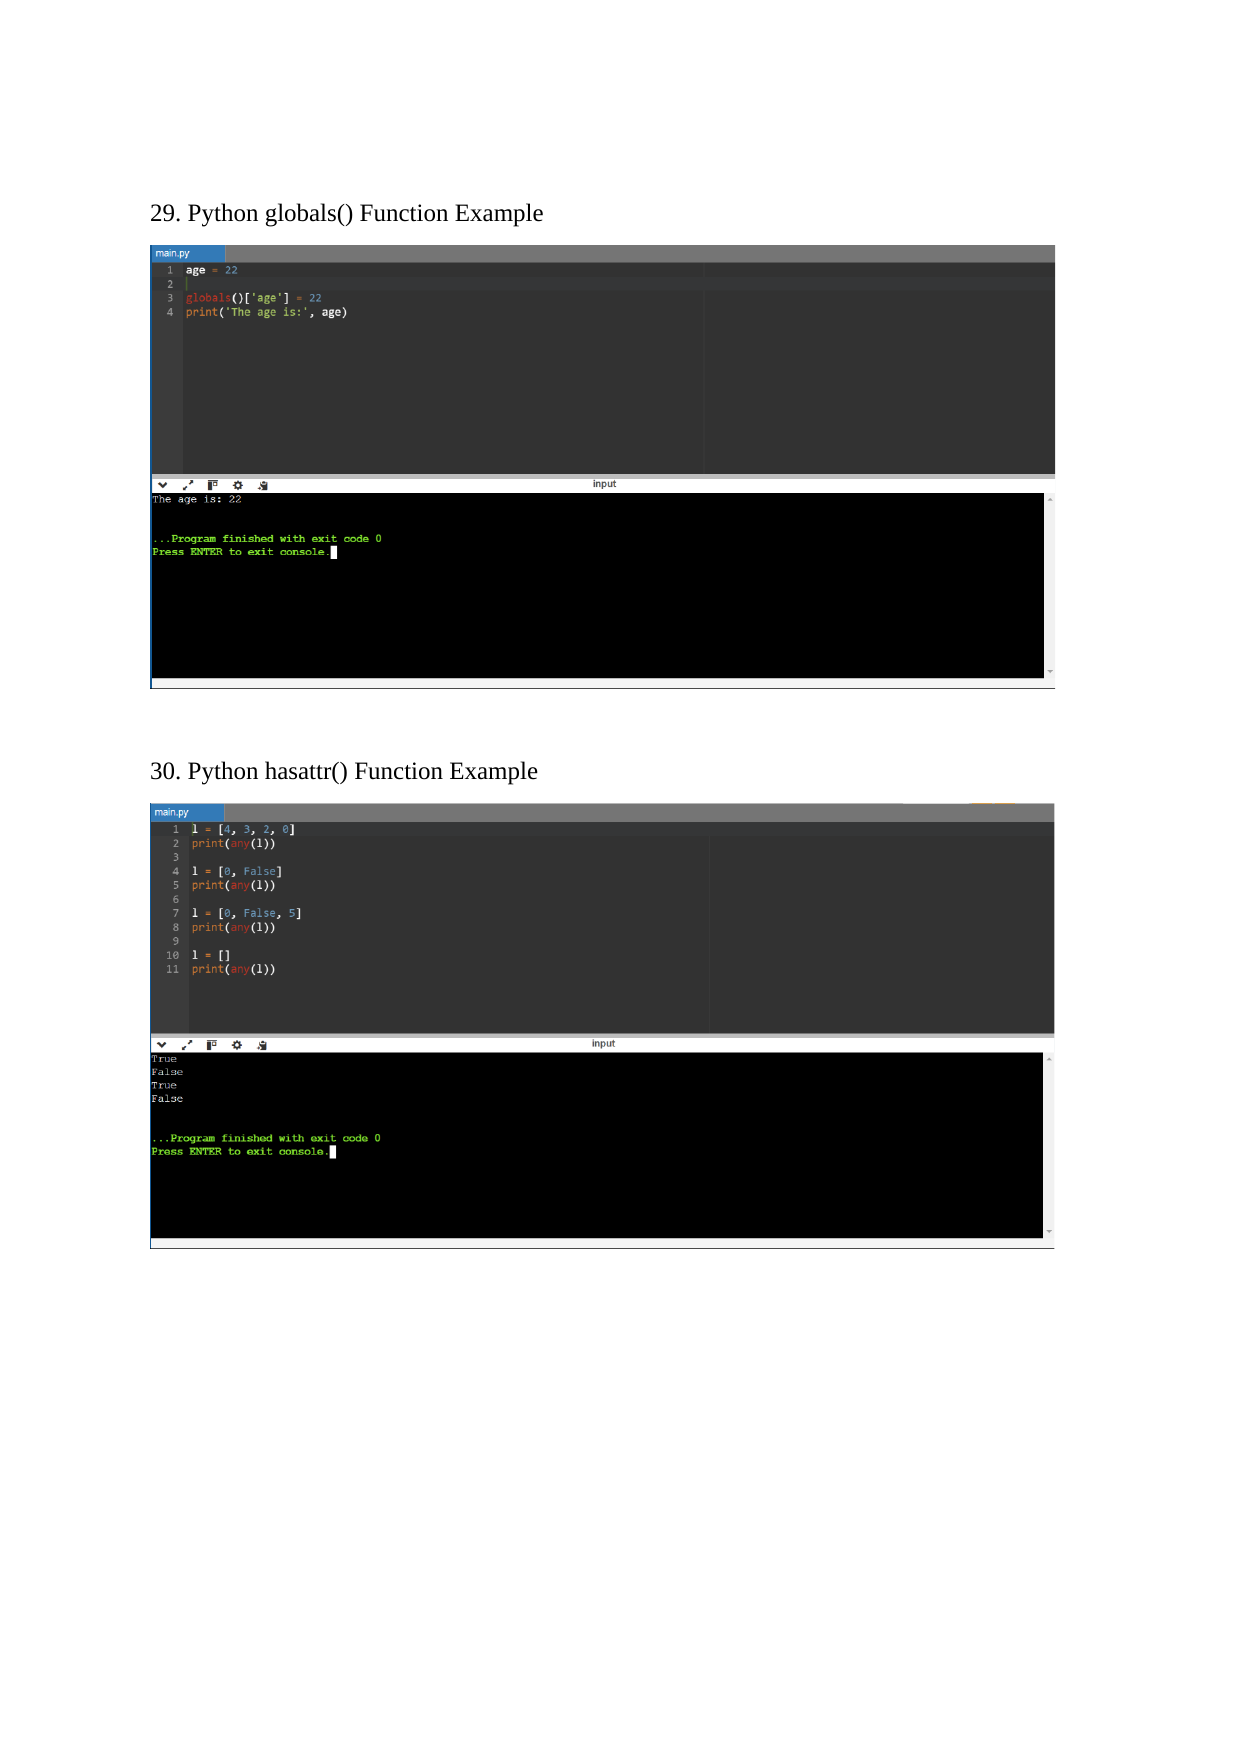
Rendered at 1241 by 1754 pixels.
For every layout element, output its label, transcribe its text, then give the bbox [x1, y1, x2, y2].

text 29. Python globals() Function Example [150, 198, 1090, 226]
picture [150, 803, 1055, 1249]
text 30. Python hasattr() Function Example [150, 756, 1090, 784]
picture [150, 245, 1056, 689]
